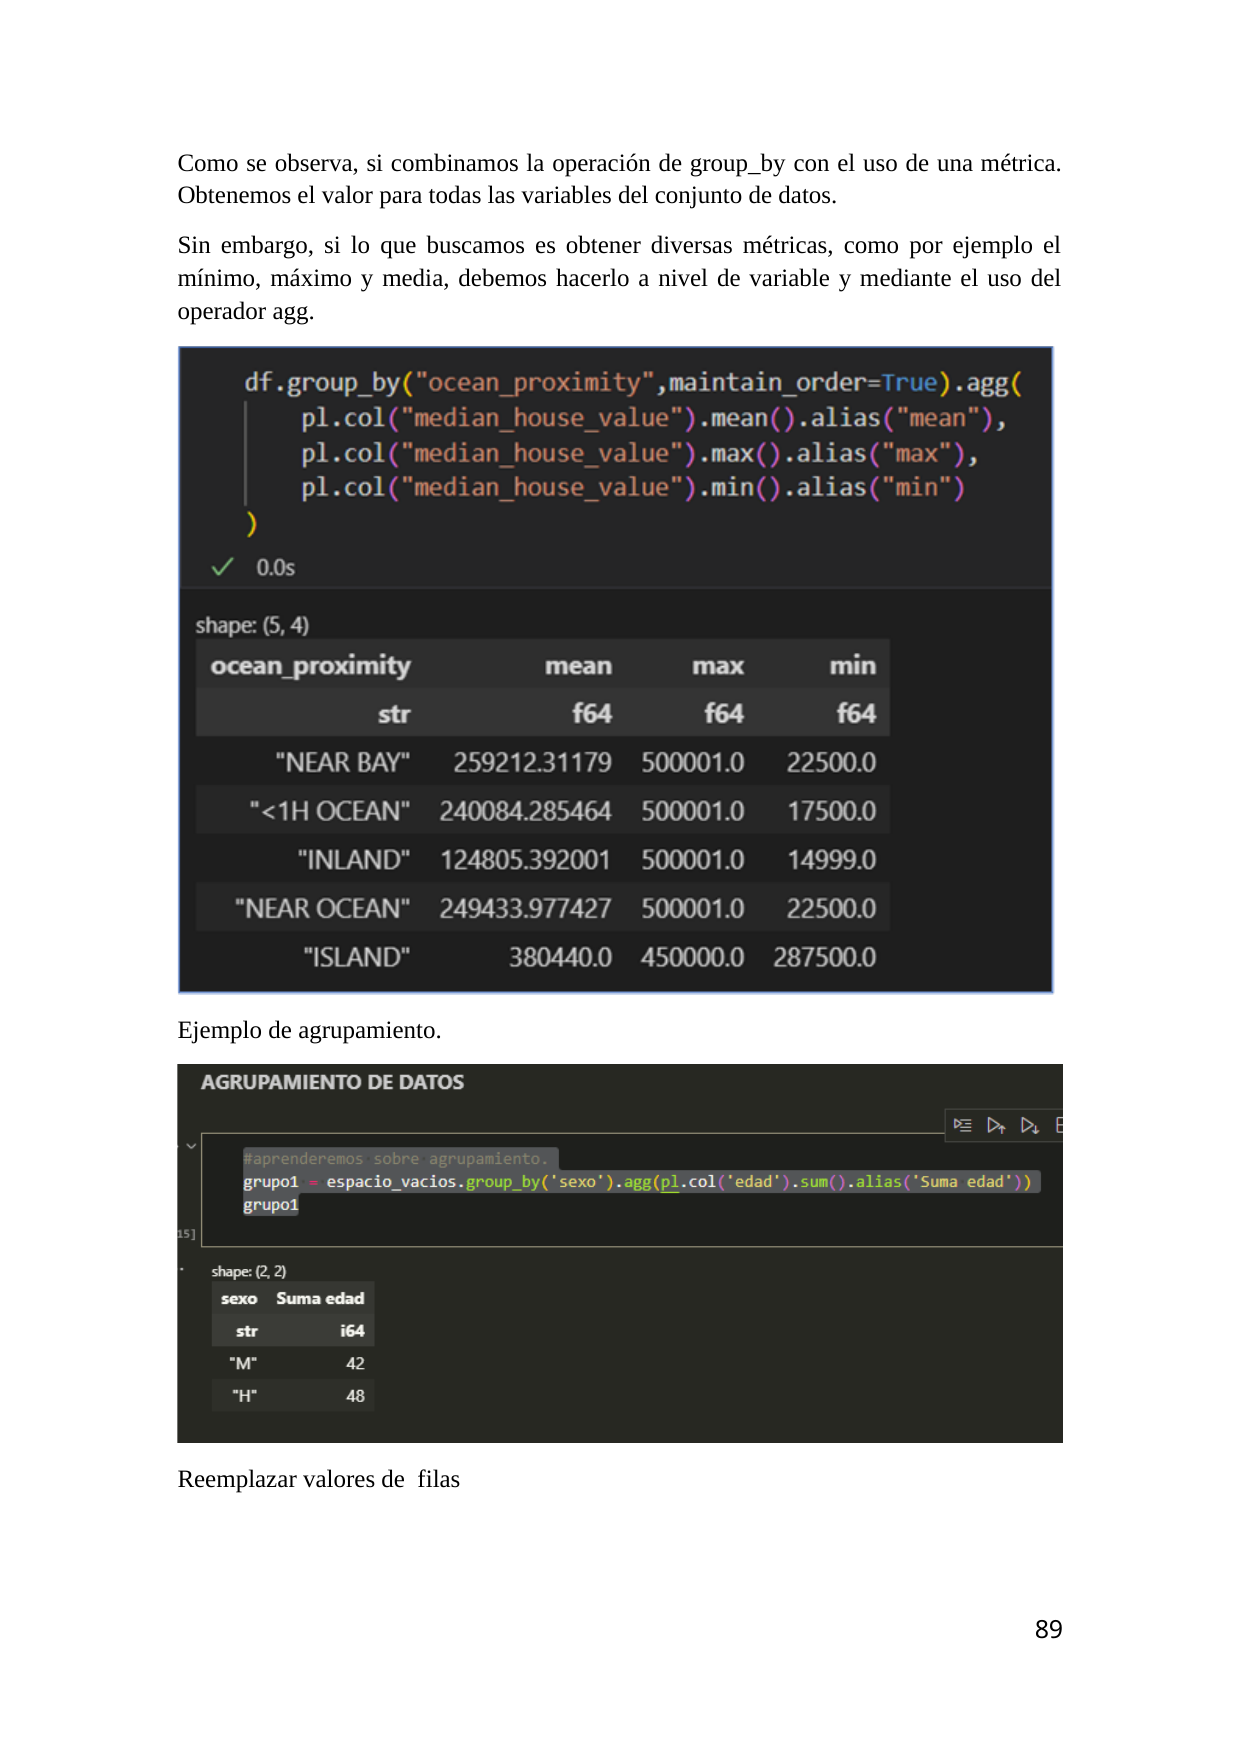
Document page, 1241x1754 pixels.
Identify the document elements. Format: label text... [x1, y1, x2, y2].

text Sin embargo, si lo que buscamos es obtener diversas métricas, como por ejemplo el mínimo, máximo y media, debemos hacerlo a nivel de variable y mediante el uso del operador agg. [177, 230, 1063, 325]
text Reemplazar valores de filas [177, 1464, 1063, 1492]
picture [177, 346, 1055, 995]
picture [177, 1064, 1063, 1443]
text Ejemplo de agrupamiento. [177, 1015, 1063, 1044]
text Como se observa, si combinamos la operación de group_by con el uso de una métrica. Obtenemos el valor para todas las variables del conjunto de datos. [177, 148, 1063, 209]
